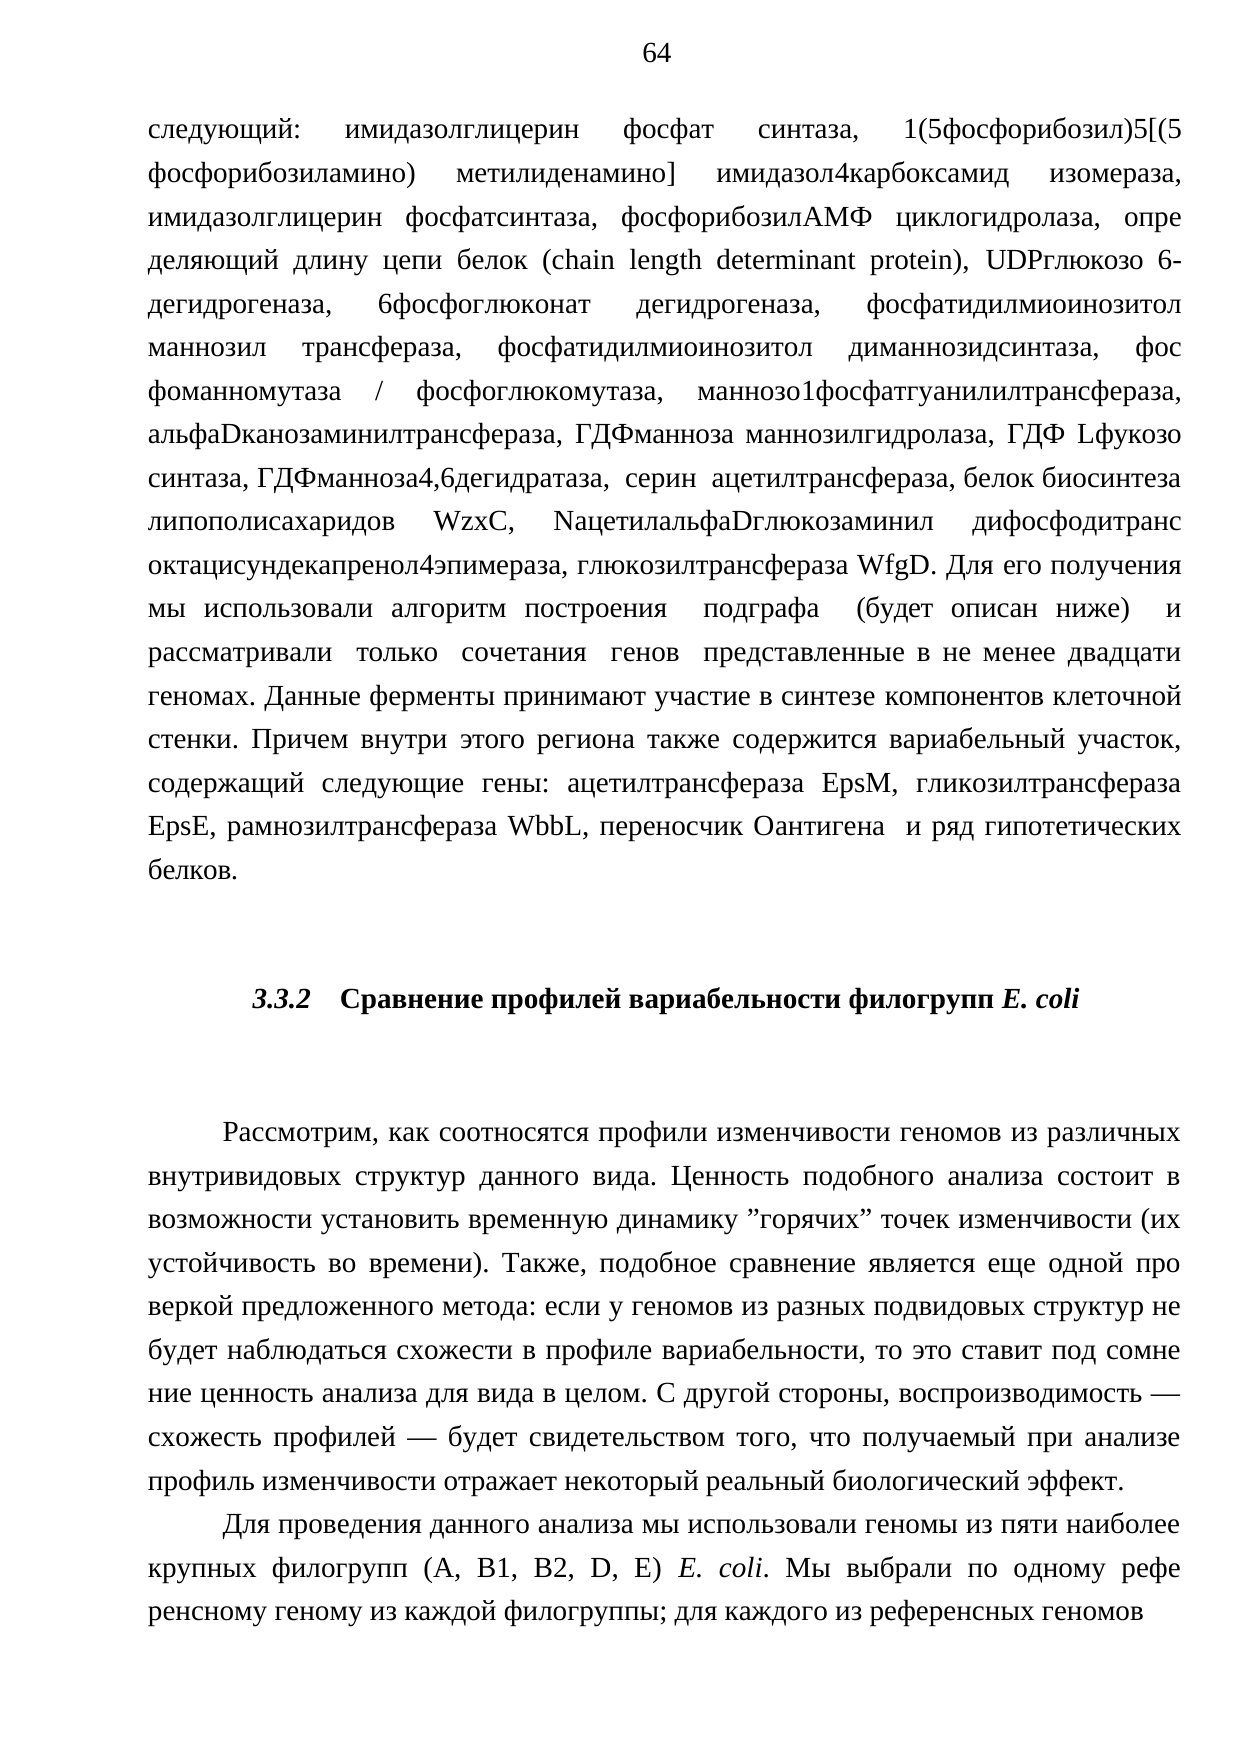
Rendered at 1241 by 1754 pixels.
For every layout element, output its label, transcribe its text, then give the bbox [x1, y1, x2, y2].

text Для проведения данного анализа мы использовали геномы из пяти наиболее крупных филогрупп (A, B1, B2, D, E) E. coli. Мы выбрали по одному рефе­ ренсному геному из каждой филогруппы; для каждого из референсных геномов [148, 1506, 1182, 1627]
subtitle Сравнение профилей вариабельности филогрупп E. coli [252, 981, 1217, 1014]
text Рассмотрим, как соотносятся профили изменчивости геномов из различных внутривидовых структур данного вида. Ценность подобного анализа состоит в возможности установить временную динамику ”горячих” точек изменчивости (их устойчивость во времени). Также, подобное сравнение является еще одной про­ веркой предложенного метода: если у геномов из разных подвидовых структур не будет наблюдаться схожести в профиле вариабельности, то это ставит под сомне­ ние ценность анализа для вида в целом. С другой стороны, воспроизводимость — схожесть профилей — будет свидетельством того, что получаемый при анализе профиль изменчивости отражает некоторый реальный биологический эффект. [148, 1114, 1182, 1496]
text следующий: имидазол­глицерин фосфат синтаза, 1­(5­фосфорибозил)­5­[(5­ фосфорибозиламино) метилиденамино] имидазол­4­карбоксамид изомераза, имидазол­глицерин фосфатсинтаза, фосфорибозил­АМФ циклогидролаза, опре­ деляющий длину цепи белок (сhain length determinant protein), UDP­глюкозо 6­дегидрогеназа, 6­фосфоглюконат дегидрогеназа, фосфатидил­мио­инозитол маннозил трансфераза, фосфатидил­мио­инозитол диманнозидсинтаза, фос­ фоманномутаза / фосфоглюкомутаза, маннозо­1­фосфатгуанилилтрансфераза, альфа­D­канозаминилтрансфераза, ГДФ­манноза маннозилгидролаза, ГДФ­ L­фукозо синтаза, ГДФ­манноза­4,6­дегидратаза, серин ацетилтрансфераза, белок биосинтеза липополисахаридов WzxC, N­ацетил­альфа­D­глюкозаминил­ дифосфо­дитранс октацис­ундекапренол­4­эпимераза, глюкозилтрансфераза WfgD. Для его получения мы использовали алгоритм построения подграфа (будет описан ниже) и рассматривали только сочетания генов представленные в не менее двадцати геномах. Данные ферменты принимают участие в синтезе компонентов клеточной стенки. Причем внутри этого региона также содержится вариабельный участок, содержащий следующие гены: ацетилтрансфераза EpsM, гликозилтрансфераза EpsE, рамнозилтрансфераза WbbL, переносчик О­антигена и ряд гипотетических белков. [148, 112, 1182, 885]
